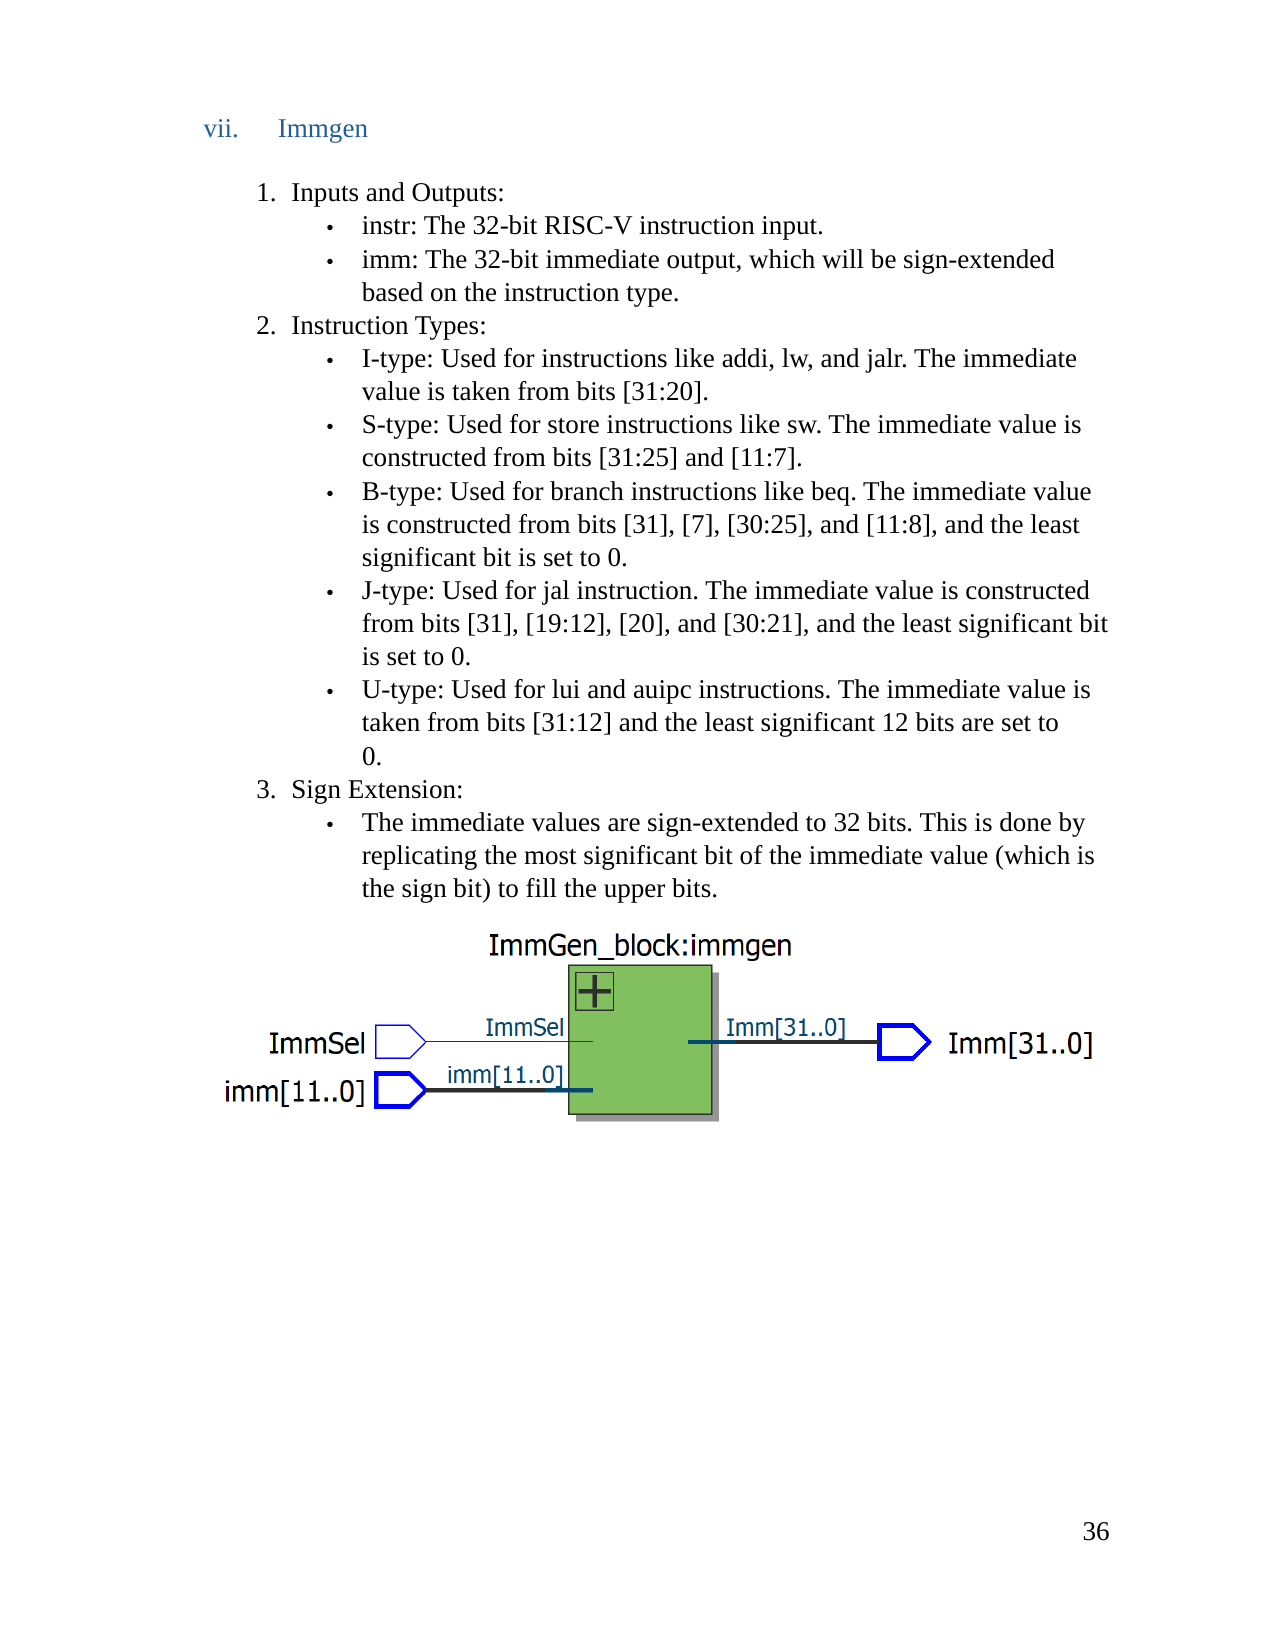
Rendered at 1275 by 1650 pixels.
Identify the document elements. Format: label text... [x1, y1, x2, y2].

list S-type: Used for store instructions like sw. The immediate value is constructed from bits [31:25] and [11:7]. [326, 408, 1109, 473]
subtitle vii. Immgen [146, 112, 1116, 143]
list instr: The 32-bit RISC-V instruction input. [326, 209, 1109, 241]
list I-type: Used for instructions like addi, lw, and jalr. The immediate value is taken from bits [31:20]. [326, 342, 1109, 406]
list imm: The 32-bit immediate output, which will be sign-extended based on the instruction type. [326, 243, 1109, 307]
list The immediate values are sign-extended to 32 bits. This is done by replicating the most significant bit of the immediate value (which is the sign bit) to fill the upper bits. [326, 806, 1109, 903]
list B-type: Used for branch instructions like beq. The immediate value is constructed from bits [31], [7], [30:25], and [11:8], and the least significant bit is set to 0. [326, 475, 1109, 572]
list Sign Extension: [256, 773, 1116, 804]
text 0. [362, 740, 1109, 771]
list J-type: Used for jal instruction. The immediate value is constructed from bits [31], [19:12], [20], and [30:21], and the least significant bit is set to 0. [326, 574, 1109, 671]
list U-type: Used for lui and auipc instructions. The immediate value is taken from bits [31:12] and the least significant 12 bits are set to [326, 673, 1109, 737]
list Inputs and Outputs: [256, 176, 1116, 207]
list Instruction Types: [256, 309, 1116, 340]
picture [193, 905, 1163, 1177]
